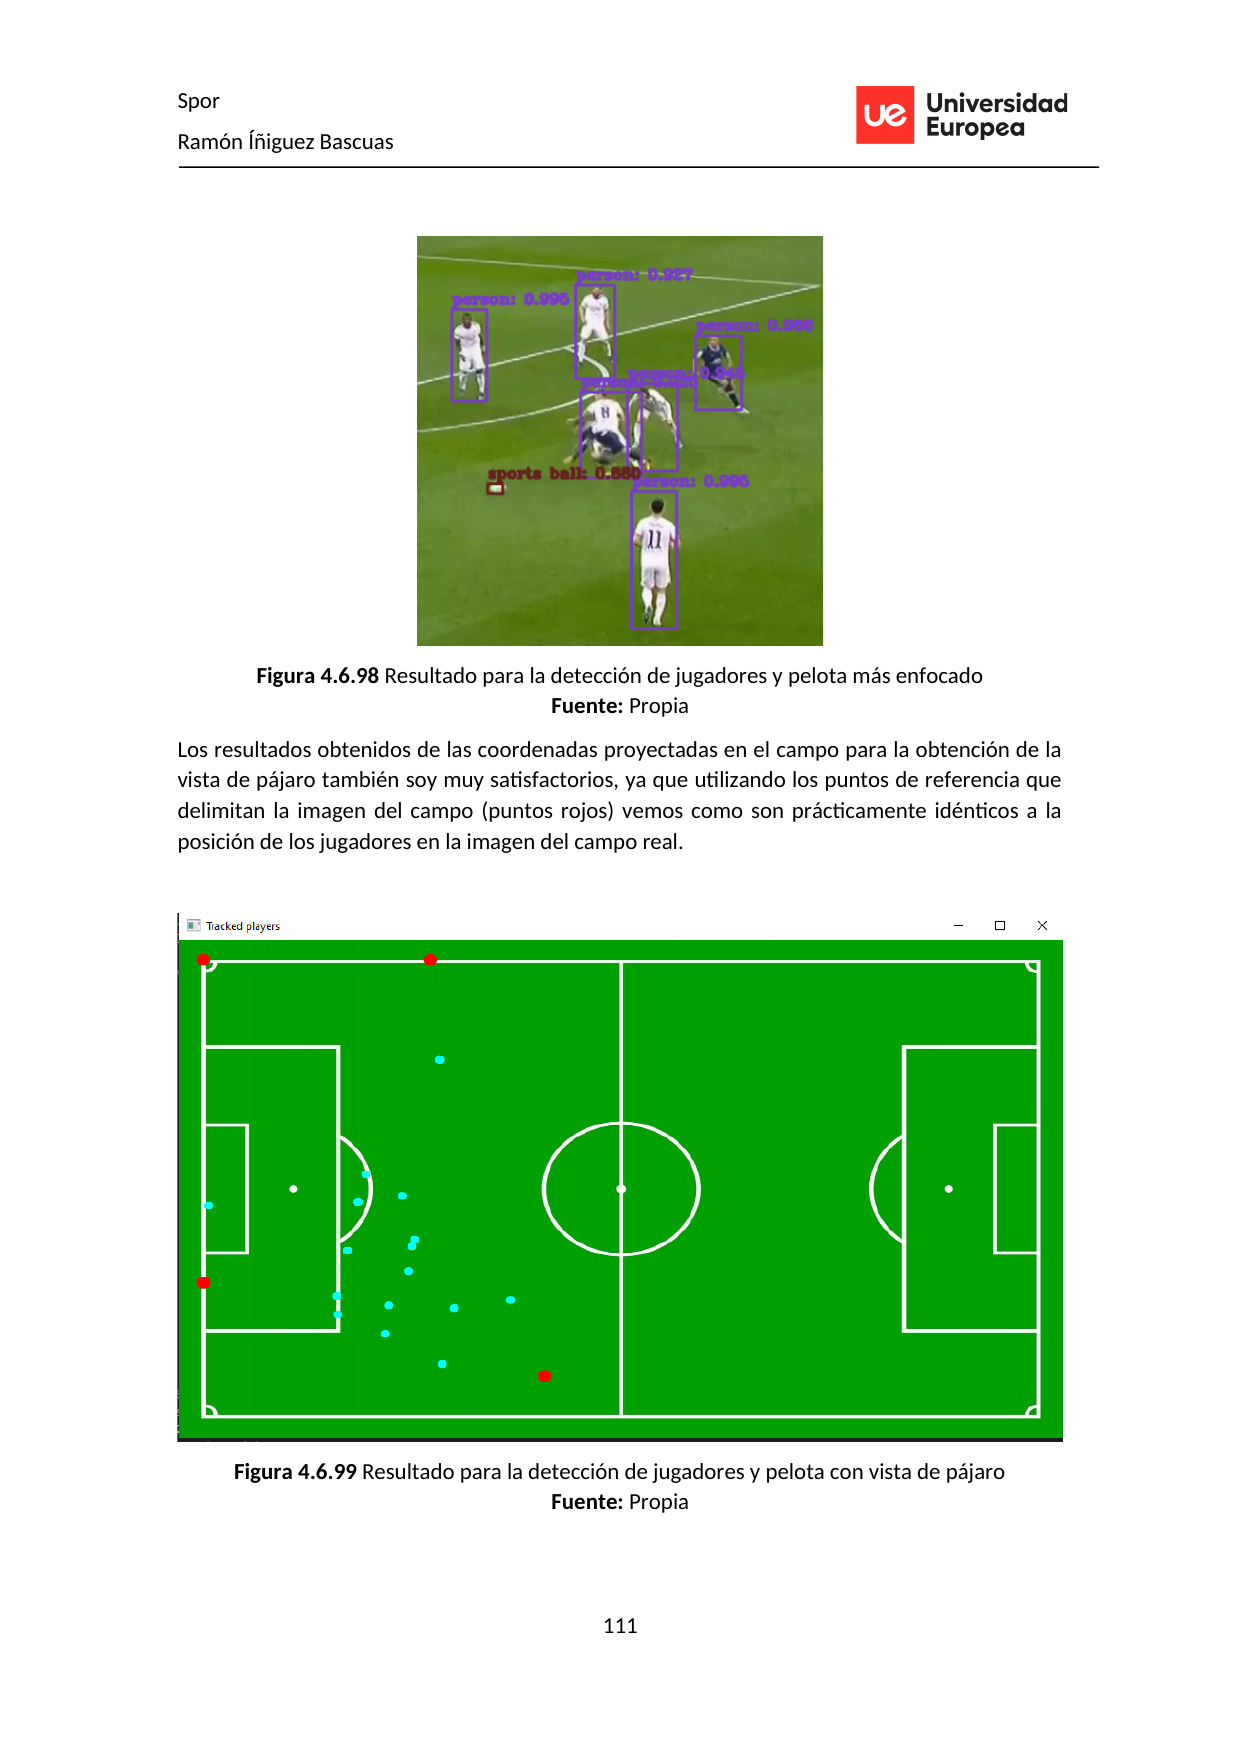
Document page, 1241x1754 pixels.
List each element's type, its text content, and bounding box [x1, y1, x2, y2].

text Los resultados obtenidos de las coordenadas proyectadas en el campo para la obtención de la vista de pájaro también soy muy satisfactorios, ya que utilizando los puntos de referencia que delimitan la imagen del campo (puntos rojos) vemos como son prácticamente idénticos a la posición de los jugadores en la imagen del campo real. [177, 735, 1063, 855]
picture [856, 86, 1068, 144]
picture [417, 236, 824, 646]
picture [177, 913, 1063, 1442]
